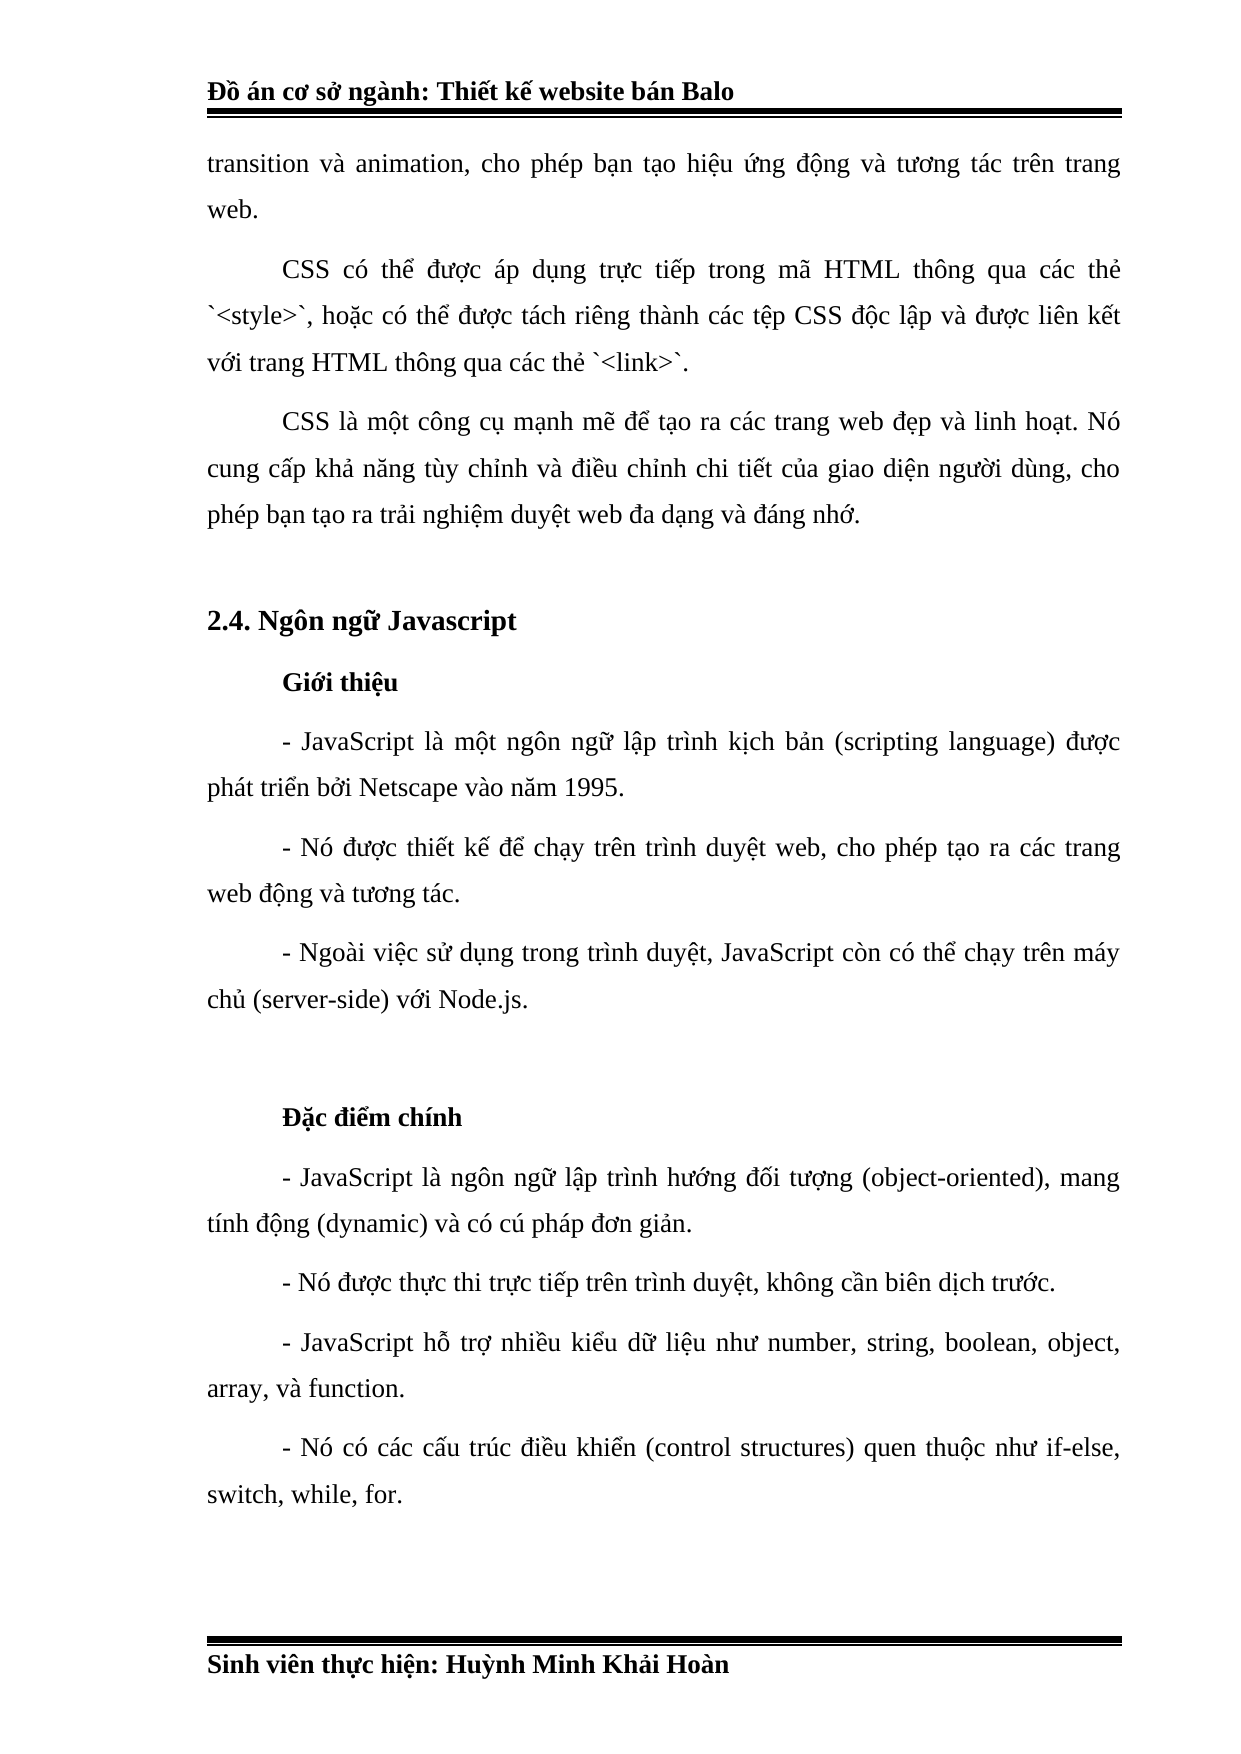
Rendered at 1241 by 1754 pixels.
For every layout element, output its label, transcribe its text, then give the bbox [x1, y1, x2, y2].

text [207, 147, 1122, 225]
text CSS là một công cụ mạnh mẽ để tạo ra các trang web đẹp và linh hoạt. Nó cung cấp khả năng tùy chỉnh và điều chỉnh chi tiết của giao diện người dùng, cho phép bạn tạo ra trải nghiệm duyệt web đa dạng và đáng nhớ. [207, 405, 1122, 530]
text - Ngoài việc sử dụng trong trình duyệt, JavaScript còn có thể chạy trên máy chủ (server-side) với Node.js. [207, 937, 1122, 1014]
text - Nó có các cấu trúc điều khiển (control structures) quen thuộc như if-else, switch, while, for. [207, 1432, 1122, 1509]
text - JavaScript hỗ trợ nhiều kiểu dữ liệu như number, string, boolean, object, array, và function. [207, 1326, 1122, 1403]
subtitle Ngôn ngữ Javascript [207, 603, 1122, 636]
text - JavaScript là ngôn ngữ lập trình hướng đối tượng (object-oriented), mang tính động (dynamic) và có cú pháp đơn giản. [207, 1161, 1122, 1238]
text Giới thiệu [207, 666, 1122, 697]
text - JavaScript là một ngôn ngữ lập trình kịch bản (scripting language) được phát triển bởi Netscape vào năm 1995. [207, 725, 1122, 803]
text - Nó được thiết kế để chạy trên trình duyệt web, cho phép tạo ra các trang web động và tương tác. [207, 831, 1122, 908]
text CSS có thể được áp dụng trực tiếp trong mã HTML thông qua các thẻ `<style>`, hoặc có thể được tách riêng thành các tệp CSS độc lập và được liên kết với trang HTML thông qua các thẻ `<link>`. [207, 253, 1122, 377]
text Đặc điểm chính [207, 1102, 1122, 1133]
text - Nó được thực thi trực tiếp trên trình duyệt, không cần biên dịch trước. [207, 1267, 1122, 1298]
